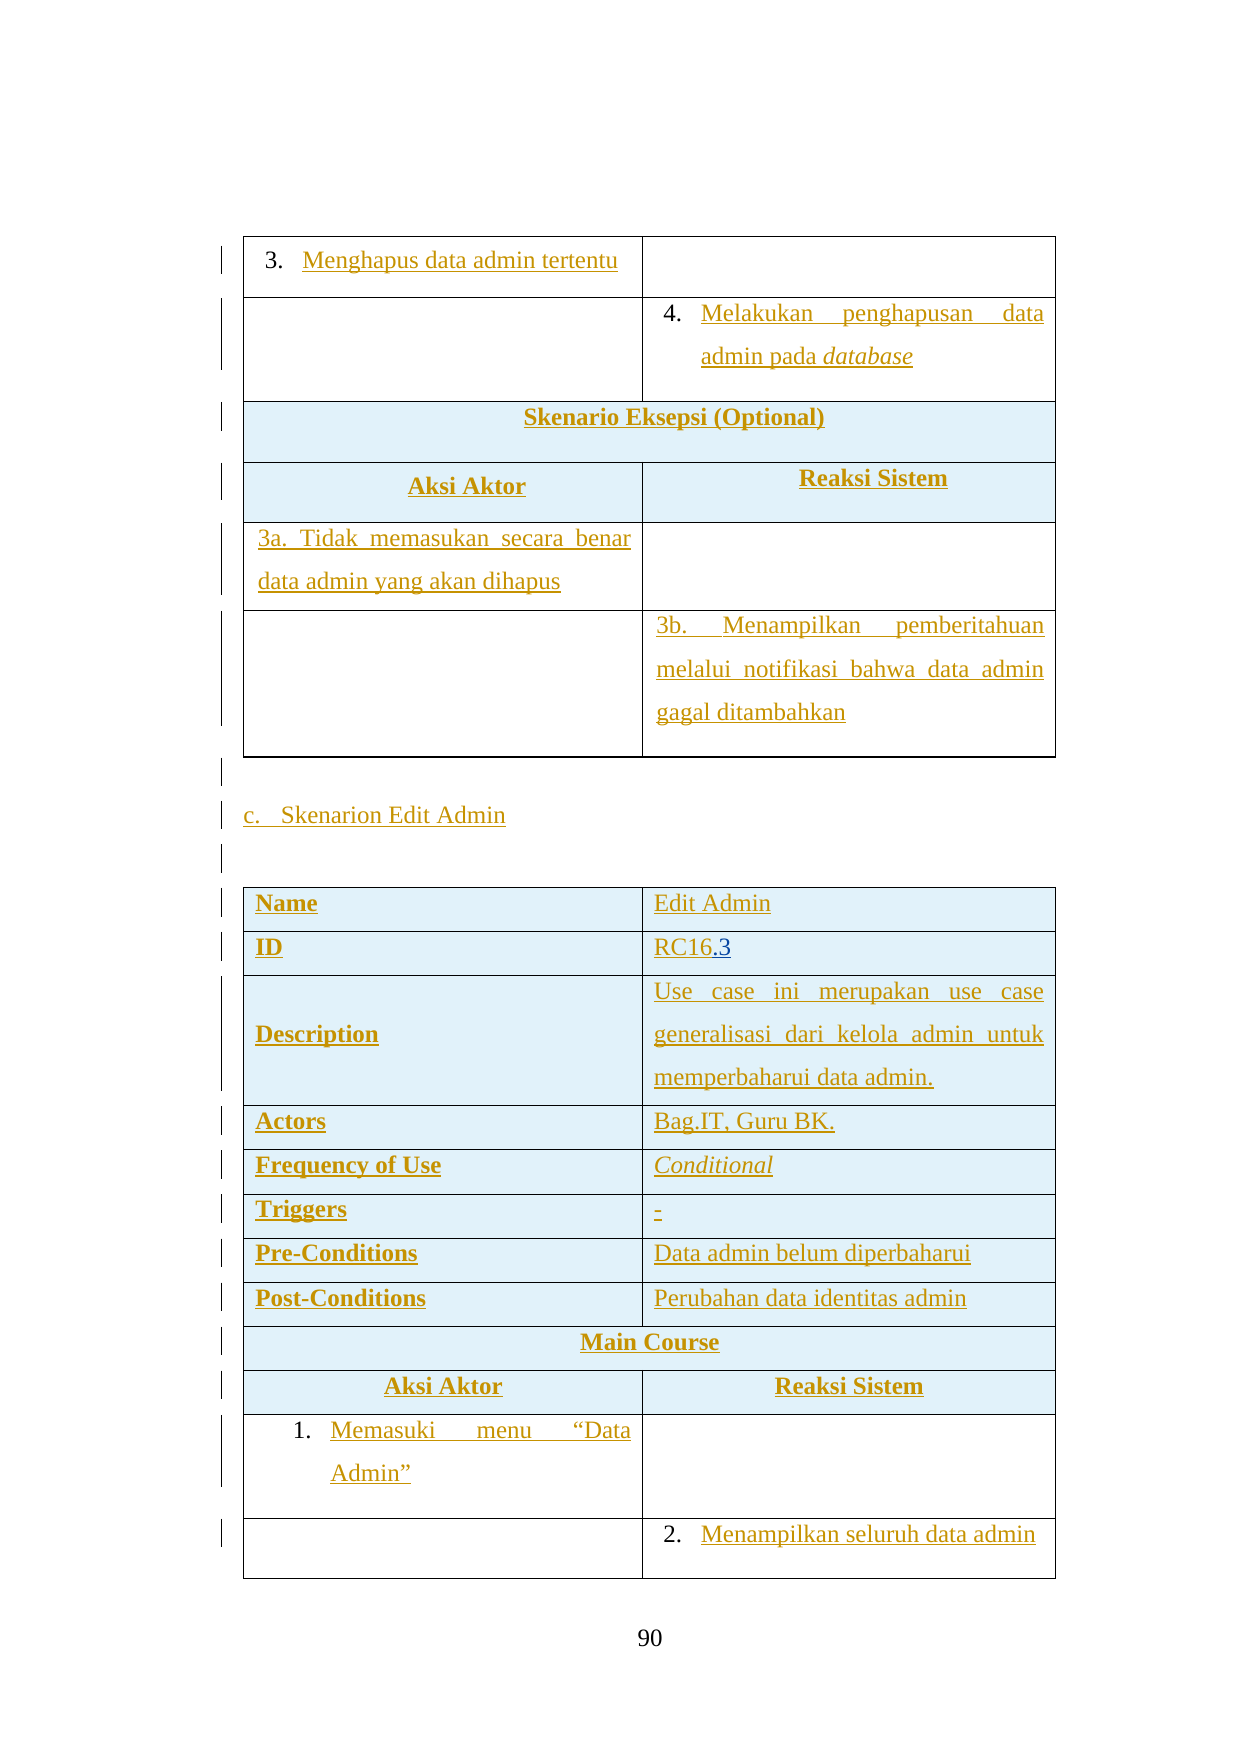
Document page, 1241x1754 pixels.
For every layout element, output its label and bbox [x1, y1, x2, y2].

table_cell [244, 1415, 642, 1518]
table_cell [643, 611, 1055, 756]
table_cell [244, 237, 642, 297]
table_cell [643, 1415, 1055, 1518]
table_cell [244, 298, 642, 401]
table_cell [643, 298, 1055, 401]
table_cell [244, 523, 642, 609]
table_cell [643, 1519, 1055, 1578]
table_cell [244, 611, 642, 756]
table_cell [643, 523, 1055, 609]
table_cell [244, 1519, 642, 1578]
table_cell [643, 237, 1055, 297]
